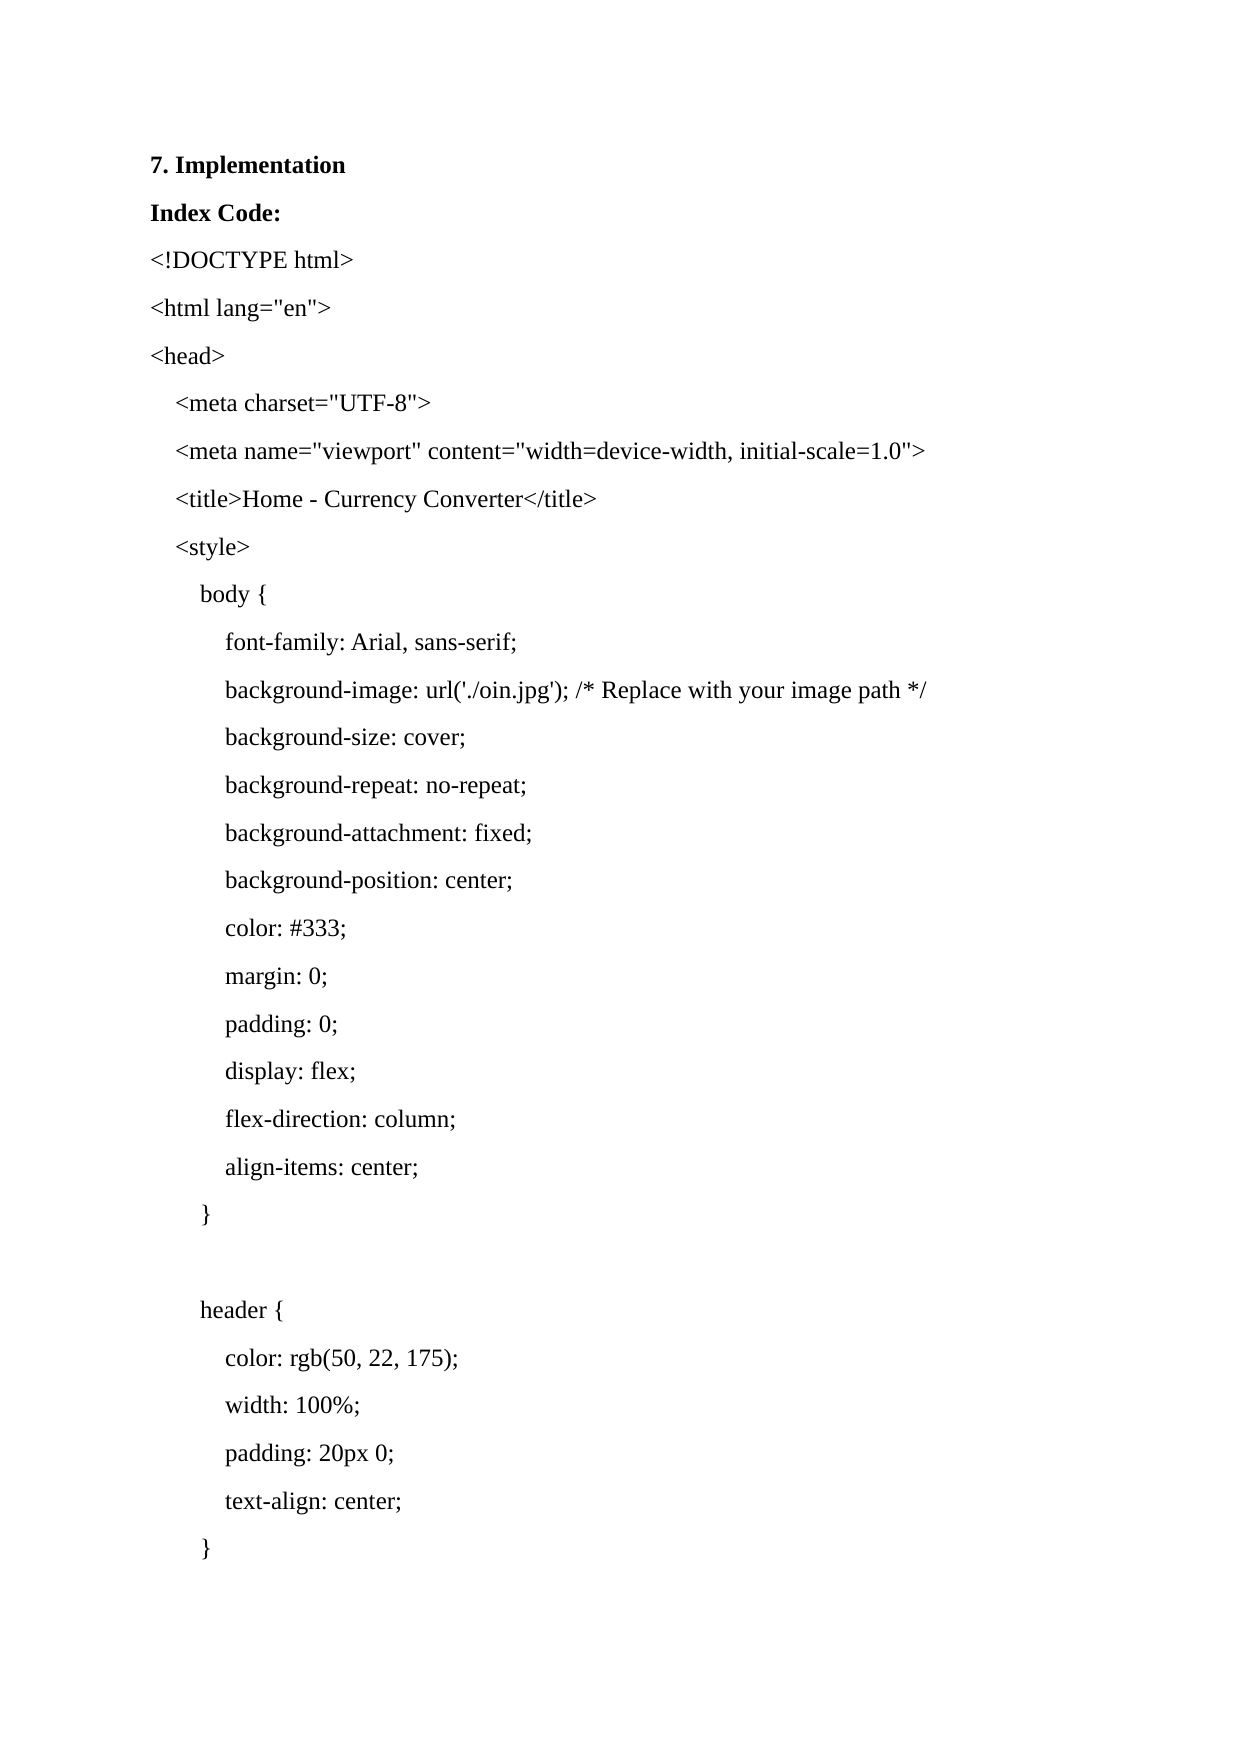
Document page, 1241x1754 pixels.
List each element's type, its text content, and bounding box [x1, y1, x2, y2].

text background-attachment: fixed; [150, 818, 1090, 847]
text <meta name="viewport" content="width=device-width, initial-scale=1.0"> [150, 436, 1090, 465]
text margin: 0; [150, 961, 1090, 990]
text <!DOCTYPE html> [150, 245, 1090, 274]
text padding: 0; [150, 1009, 1090, 1037]
text background-image: url('./oin.jpg'); /* Replace with your image path */ [150, 675, 1090, 703]
text flex-direction: column; [150, 1104, 1090, 1133]
text width: 100%; [150, 1390, 1090, 1419]
text <style> [150, 532, 1090, 560]
text background-size: cover; [150, 722, 1090, 751]
text color: #333; [150, 913, 1090, 942]
text header { [150, 1295, 1090, 1324]
text color: rgb(50, 22, 175); [150, 1343, 1090, 1371]
text } [150, 1533, 1090, 1562]
text background-repeat: no-repeat; [150, 770, 1090, 799]
text <head> [150, 341, 1090, 369]
text body { [150, 579, 1090, 608]
text padding: 20px 0; [150, 1438, 1090, 1467]
text align-items: center; [150, 1152, 1090, 1181]
text } [150, 1199, 1090, 1228]
text background-position: center; [150, 866, 1090, 894]
text display: flex; [150, 1056, 1090, 1085]
text <html lang="en"> [150, 293, 1090, 322]
text 7. Implementation [150, 150, 490, 179]
text <meta charset="UTF-8"> [150, 388, 1090, 417]
text <title>Home - Currency Converter</title> [150, 484, 1090, 513]
text font-family: Arial, sans-serif; [150, 627, 1090, 656]
text text-align: center; [150, 1486, 1090, 1514]
text Index Code: [150, 198, 1090, 226]
